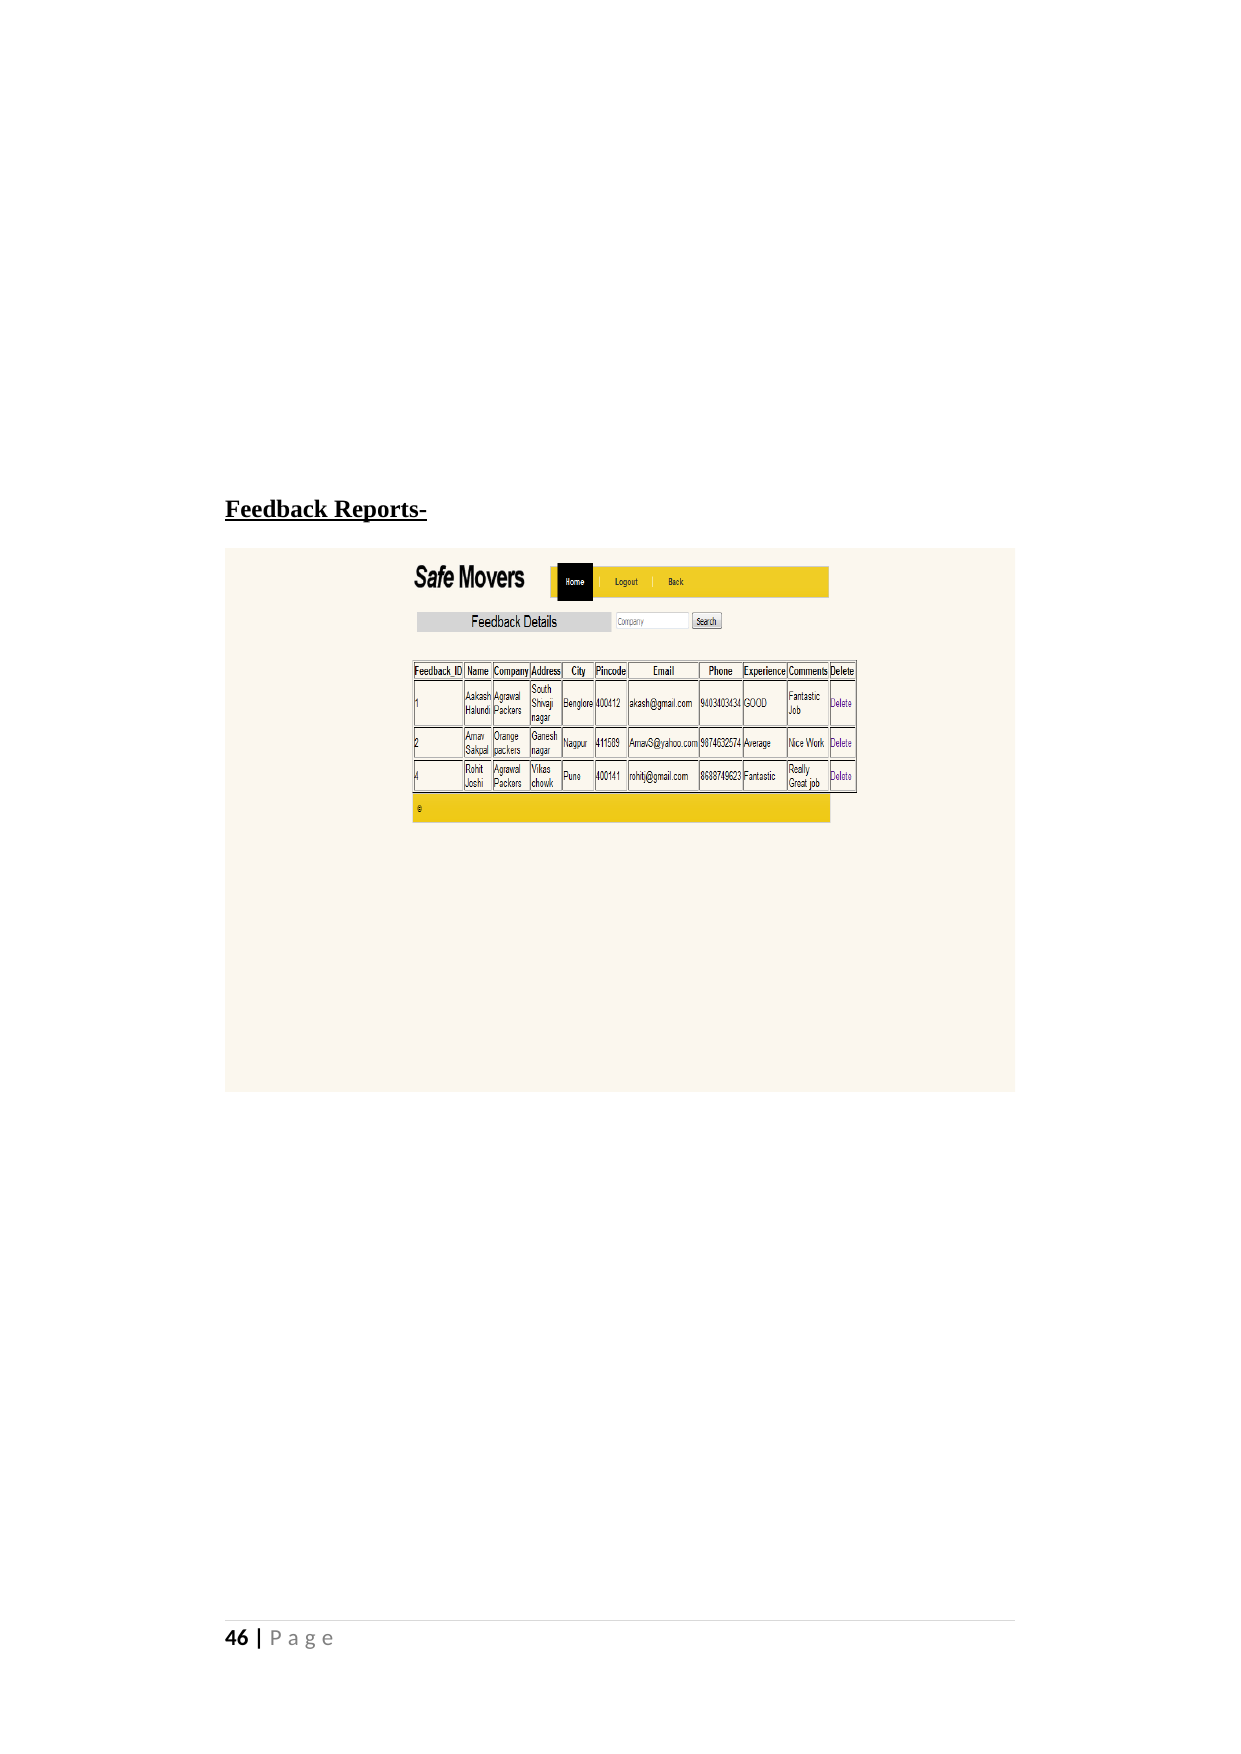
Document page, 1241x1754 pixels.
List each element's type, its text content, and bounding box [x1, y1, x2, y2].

text Feedback Reports- [225, 494, 1015, 523]
picture [225, 548, 1016, 1092]
